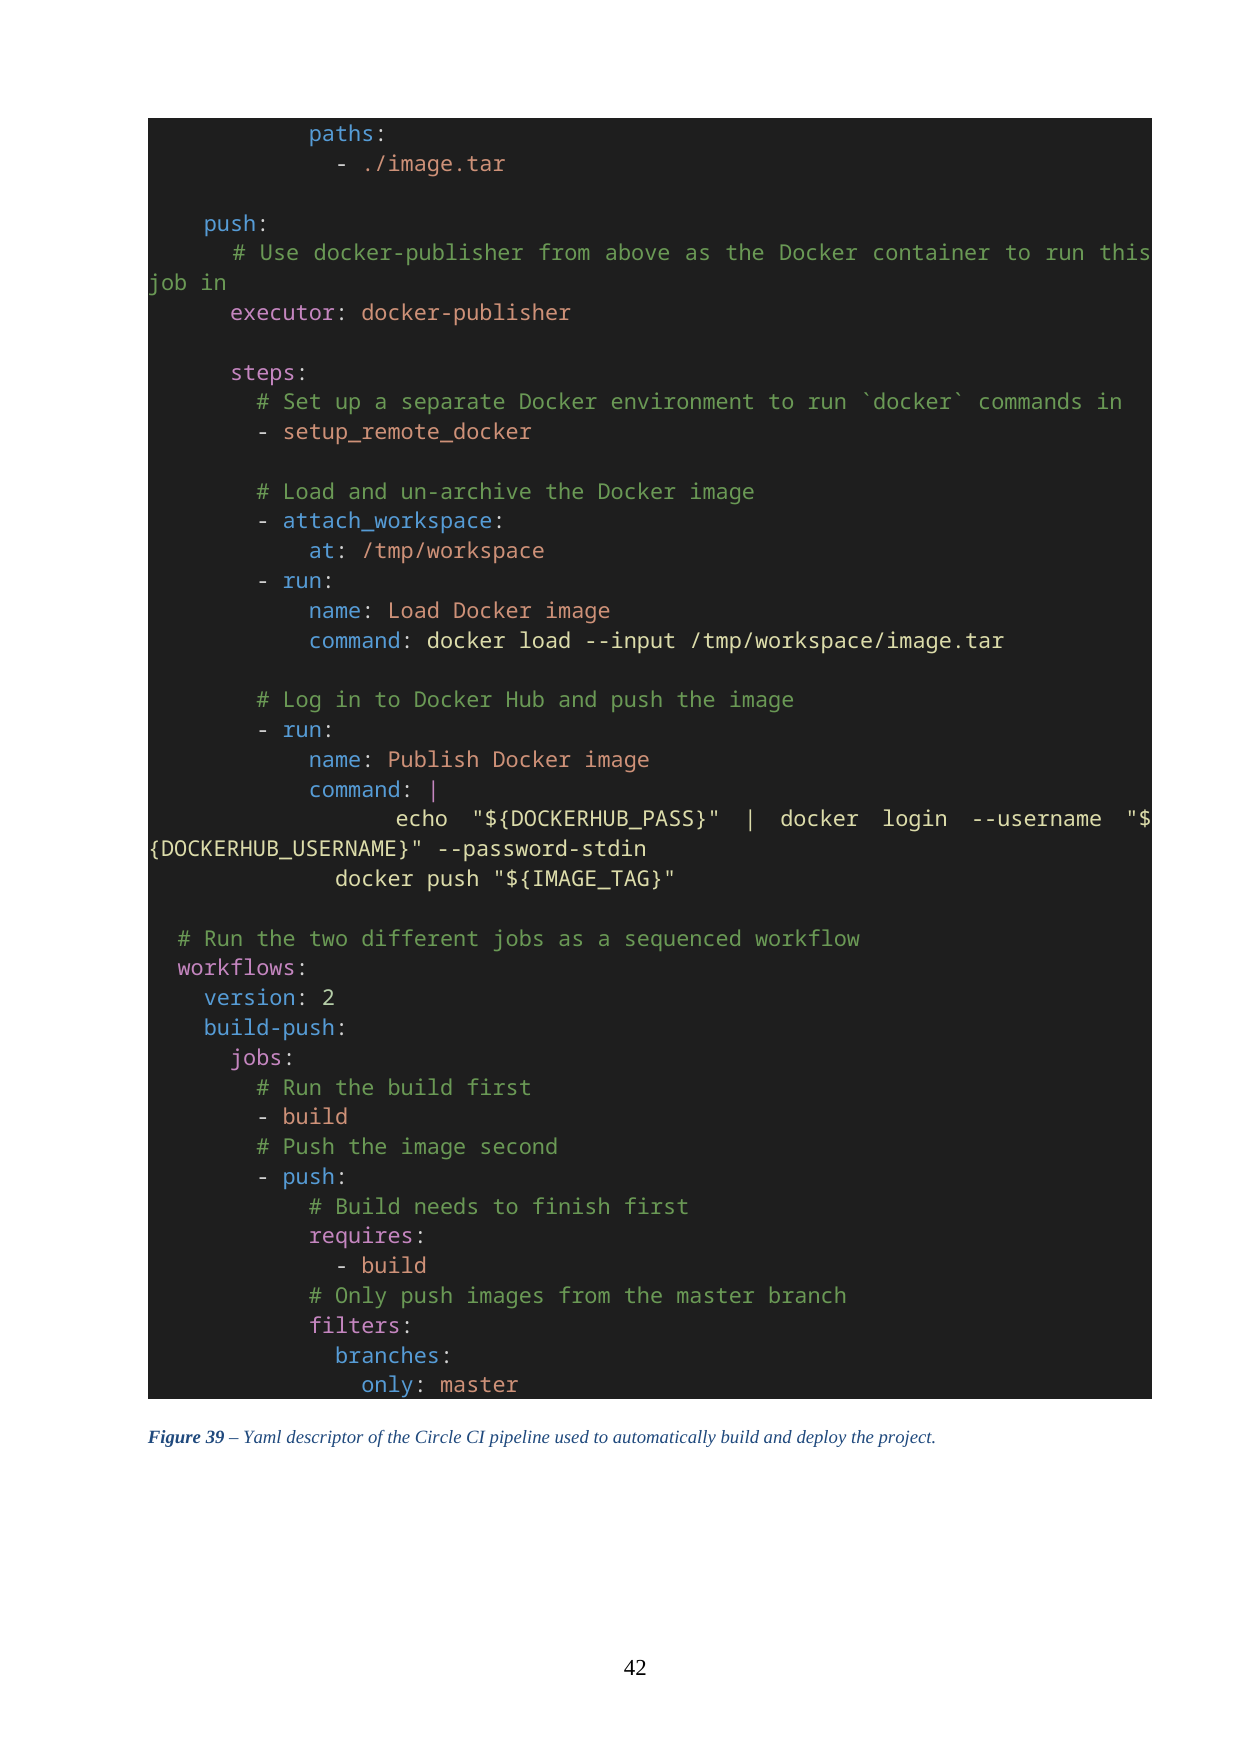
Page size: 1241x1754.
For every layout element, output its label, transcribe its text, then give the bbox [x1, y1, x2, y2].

text only: master [148, 1369, 1152, 1399]
text name: Publish Docker image [148, 744, 1152, 773]
text Figure 39 – Yaml descriptor of the Circle CI pipeline used to automatically build and deploy the project. [148, 1426, 1152, 1447]
text - attach_workspace: [148, 505, 1152, 535]
text docker push "${IMAGE_TAG}" [148, 863, 1152, 893]
text - push: [148, 1161, 1152, 1191]
text command: docker load --input /tmp/workspace/image.tar [148, 624, 1152, 654]
text # Push the image second [148, 1131, 1152, 1161]
text # Use docker-publisher from above as the Docker container to run this job in [148, 237, 1152, 297]
text - ./image.tar [148, 148, 1152, 178]
text version: 2 [148, 982, 1152, 1012]
text filters: [148, 1310, 1152, 1339]
text # Log in to Docker Hub and push the image [148, 684, 1152, 714]
text paths: [148, 118, 1152, 148]
text # Run the build first [148, 1071, 1152, 1101]
text # Run the two different jobs as a sequenced workflow [148, 922, 1152, 952]
text echo "${DOCKERHUB_PASS}" | docker login --username "${DOCKERHUB_USERNAME}" --password-stdin [148, 803, 1152, 863]
text requires: [148, 1220, 1152, 1250]
text - setup_remote_docker [148, 416, 1152, 446]
text executor: docker-publisher [148, 297, 1152, 327]
text # Load and un-archive the Docker image [148, 476, 1152, 505]
text - run: [148, 565, 1152, 595]
text # Set up a separate Docker environment to run `docker` commands in [148, 386, 1152, 416]
text # Build needs to finish first [148, 1191, 1152, 1220]
text build-push: [148, 1012, 1152, 1042]
text at: /tmp/workspace [148, 535, 1152, 565]
text - run: [148, 714, 1152, 744]
text command: | [148, 773, 1152, 803]
text push: [148, 207, 1152, 237]
text - build [148, 1101, 1152, 1131]
text workflows: [148, 952, 1152, 982]
text branches: [148, 1339, 1152, 1369]
text - build [148, 1250, 1152, 1280]
text # Only push images from the master branch [148, 1280, 1152, 1310]
text name: Load Docker image [148, 595, 1152, 624]
text steps: [148, 356, 1152, 386]
text jobs: [148, 1042, 1152, 1071]
